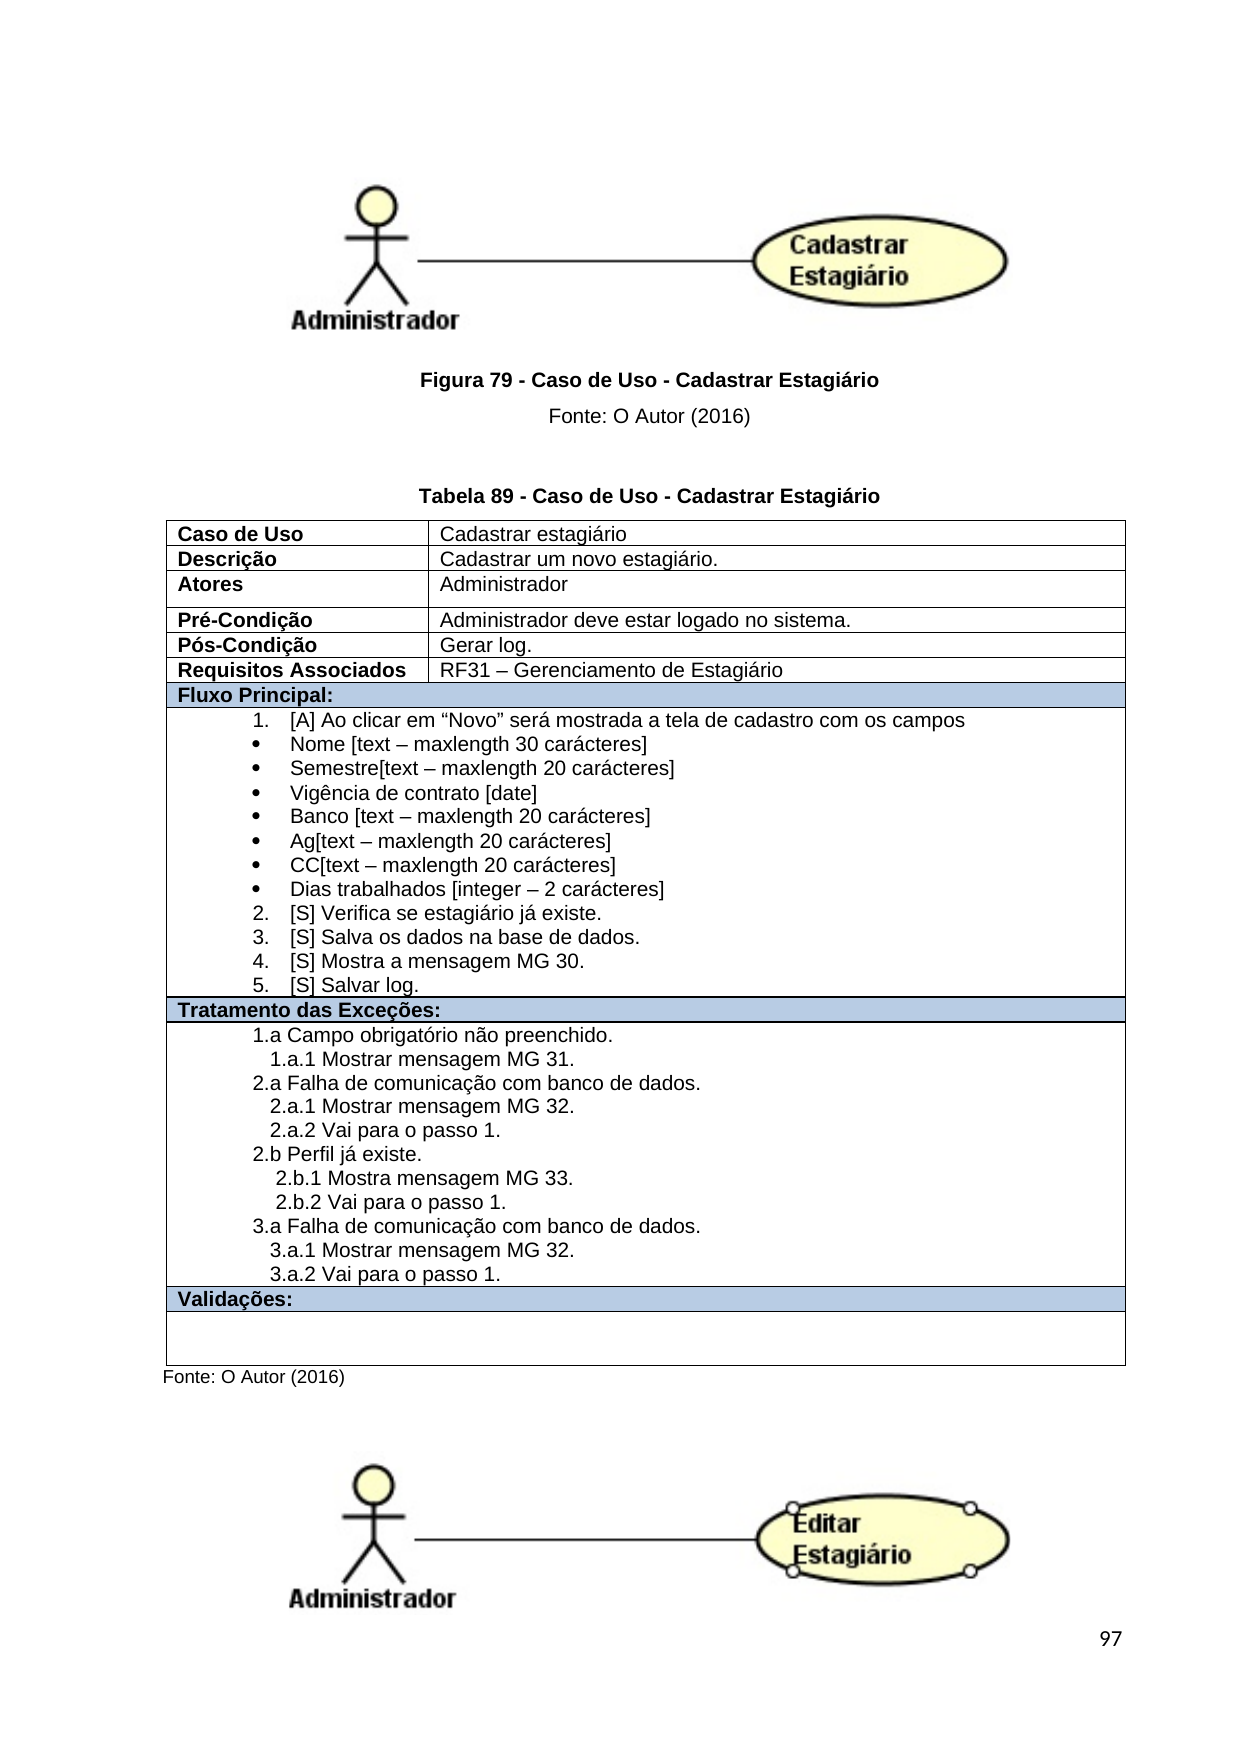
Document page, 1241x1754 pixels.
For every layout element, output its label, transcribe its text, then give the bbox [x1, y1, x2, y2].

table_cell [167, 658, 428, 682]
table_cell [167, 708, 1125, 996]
text Tabela 89 - Caso de Uso - Cadastrar Estagiário [177, 484, 1122, 508]
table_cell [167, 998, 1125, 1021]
text Figura 79 - Caso de Uso - Cadastrar Estagiário [177, 368, 1122, 392]
text Fonte: O Autor (2016) [162, 1366, 1157, 1387]
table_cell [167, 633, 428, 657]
picture [288, 1451, 1011, 1615]
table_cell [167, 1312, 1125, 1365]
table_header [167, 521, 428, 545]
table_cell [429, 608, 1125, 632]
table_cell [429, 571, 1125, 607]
picture [286, 177, 1013, 343]
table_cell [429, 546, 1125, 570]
text Fonte: O Autor (2016) [177, 404, 1122, 428]
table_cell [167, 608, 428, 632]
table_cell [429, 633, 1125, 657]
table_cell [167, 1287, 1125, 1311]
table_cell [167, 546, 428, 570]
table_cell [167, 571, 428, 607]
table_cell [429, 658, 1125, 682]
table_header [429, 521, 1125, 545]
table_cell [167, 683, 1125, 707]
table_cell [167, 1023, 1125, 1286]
